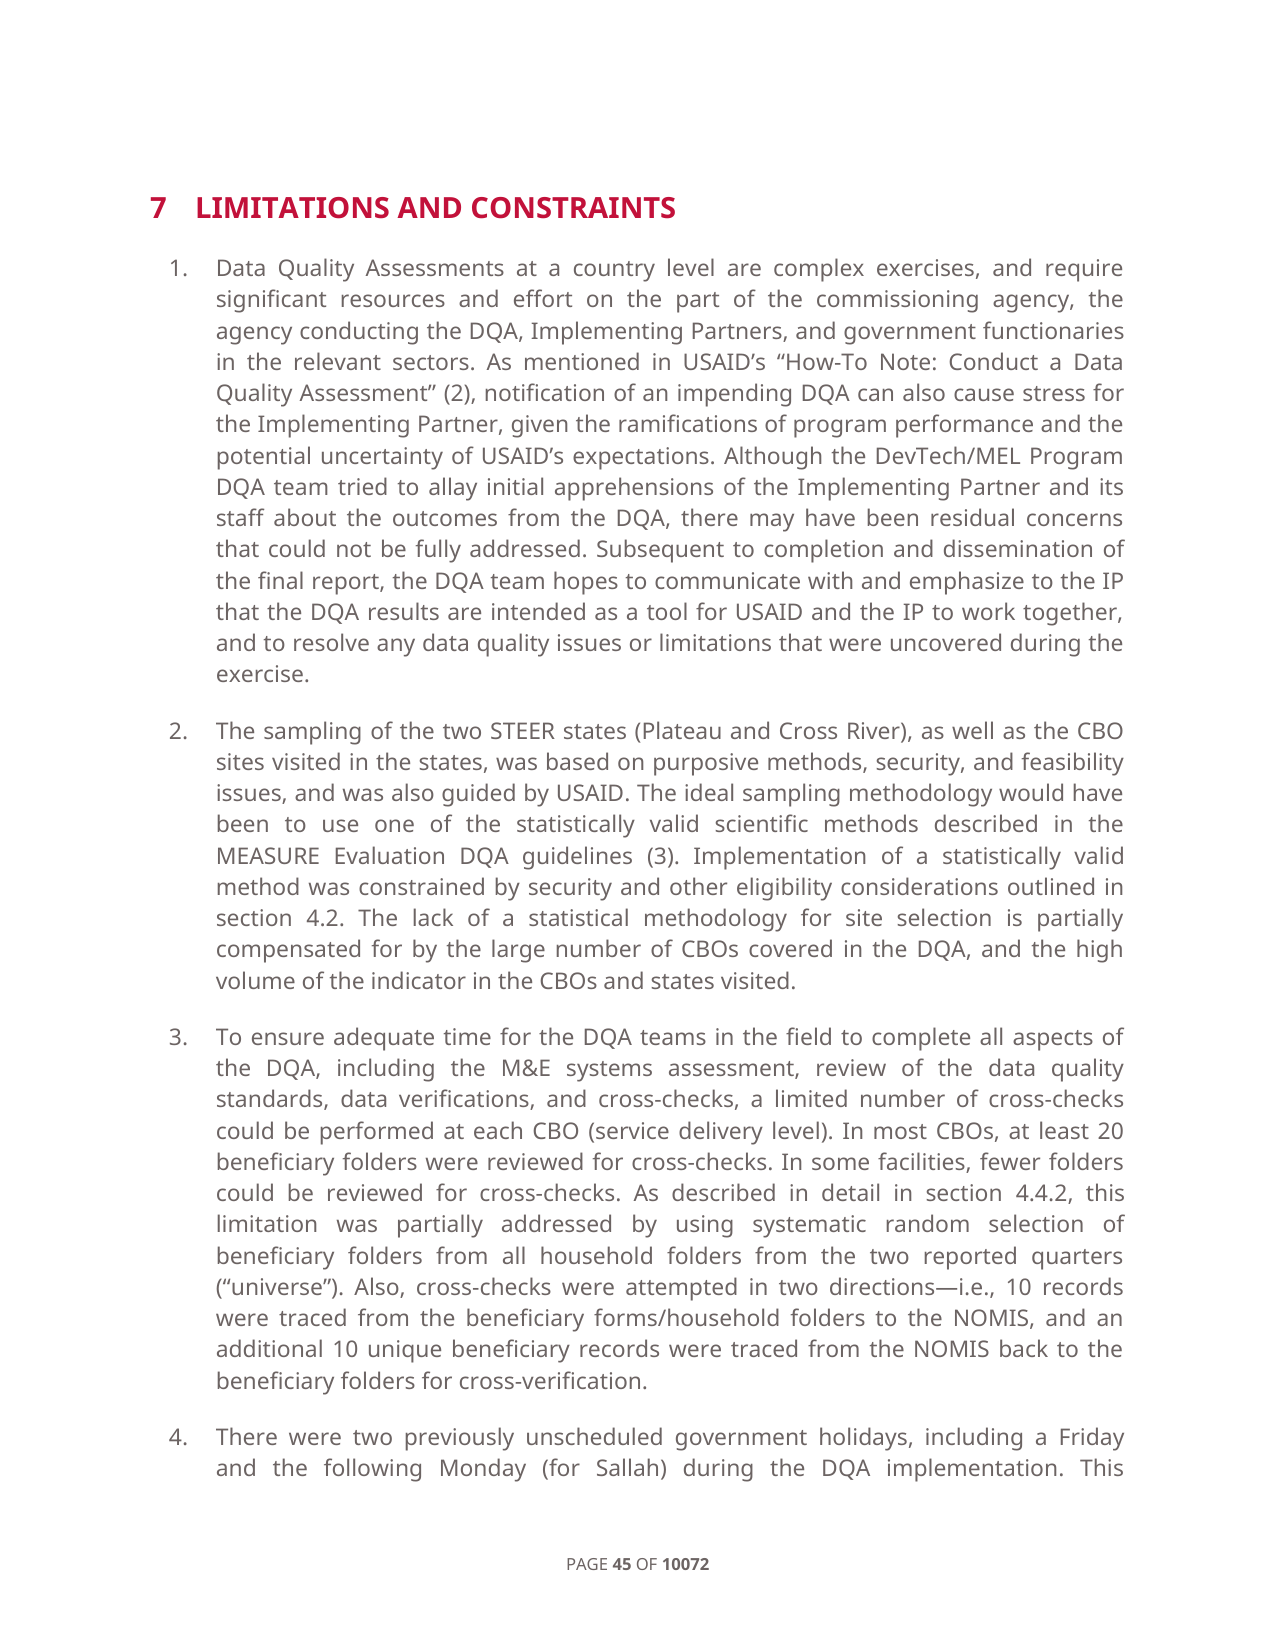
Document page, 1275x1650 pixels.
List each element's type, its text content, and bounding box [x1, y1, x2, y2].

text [169, 1421, 1125, 1483]
text 1. Data Quality Assessments at a country level are complex exercises, and require significant resources and effort on the part of the commissioning agency, the agency conducting the DQA, Implementing Partners, and government functionaries in the relevant sectors. As mentioned in USAID’s “How-To Note: Conduct a Data Quality Assessment” (2), notification of an impending DQA can also cause stress for the Implementing Partner, given the ramifications of program performance and the potential uncertainty of USAID’s expectations. Although the DevTech/MEL Program DQA team tried to allay initial apprehensions of the Implementing Partner and its staff about the outcomes from the DQA, there may have been residual concerns that could not be fully addressed. Subsequent to completion and dissemination of the final report, the DQA team hopes to communicate with and emphasize to the IP that the DQA results are intended as a tool for USAID and the IP to work together, and to resolve any data quality issues or limitations that were uncovered during the exercise. [169, 252, 1125, 690]
text 2. The sampling of the two STEER states (Plateau and Cross River), as well as the CBO sites visited in the states, was based on purposive methods, security, and feasibility issues, and was also guided by USAID. The ideal sampling methodology would have been to use one of the statistically valid scientific methods described in the MEASURE Evaluation DQA guidelines (3). Implementation of a statistically valid method was constrained by security and other eligibility considerations outlined in section ‎4.2. The lack of a statistical methodology for site selection is partially compensated for by the large number of CBOs covered in the DQA, and the high volume of the indicator in the CBOs and states visited. [169, 715, 1125, 996]
subtitle Limitations and Constraints [150, 187, 1125, 227]
text 3. To ensure adequate time for the DQA teams in the field to complete all aspects of the DQA, including the M&E systems assessment, review of the data quality standards, data verifications, and cross-checks, a limited number of cross-checks could be performed at each CBO (service delivery level). In most CBOs, at least 20 beneficiary folders were reviewed for cross-checks. In some facilities, fewer folders could be reviewed for cross-checks. As described in detail in section ‎4.4.2, this limitation was partially addressed by using systematic random selection of beneficiary folders from all household folders from the two reported quarters (“universe”). Also, cross-checks were attempted in two directions—i.e., 10 records were traced from the beneficiary forms/household folders to the NOMIS, and an additional 10 unique beneficiary records were traced from the NOMIS back to the beneficiary folders for cross-verification. [169, 1021, 1125, 1396]
